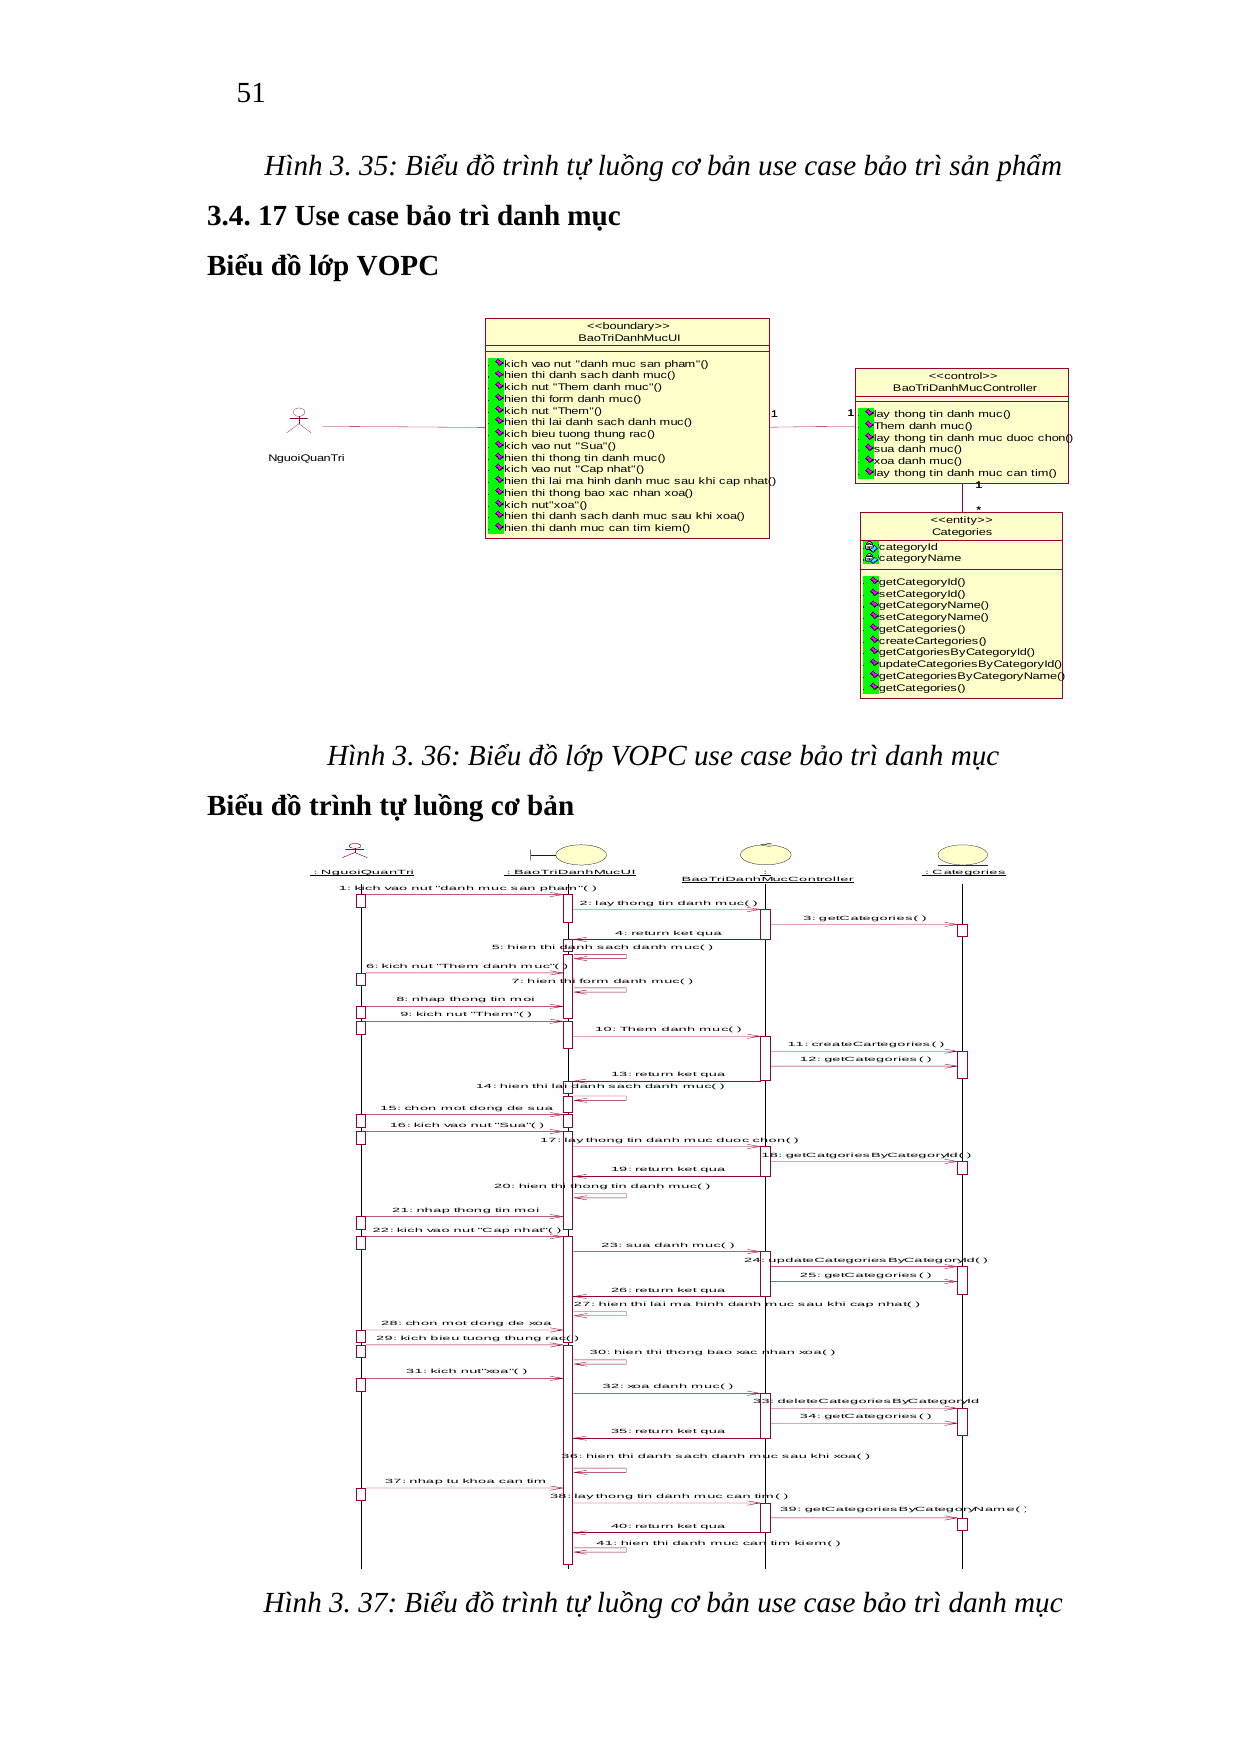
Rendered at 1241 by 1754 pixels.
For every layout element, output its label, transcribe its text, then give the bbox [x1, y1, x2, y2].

text Hình 3. 36: Biểu đồ lớp VOPC use case bảo trì danh mục [207, 738, 1122, 772]
text Biểu đồ trình tự luồng cơ bản [207, 788, 1122, 822]
subtitle 3.4. 17 Use case bảo trì danh mục [207, 198, 1122, 232]
text Biểu đồ lớp VOPC [207, 248, 1122, 282]
text Hình 3. 37: Biểu đồ trình tự luồng cơ bản use case bảo trì danh mục [207, 1586, 1122, 1619]
text Hình 3. 35: Biểu đồ trình tự luồng cơ bản use case bảo trì sản phẩm [207, 148, 1122, 181]
